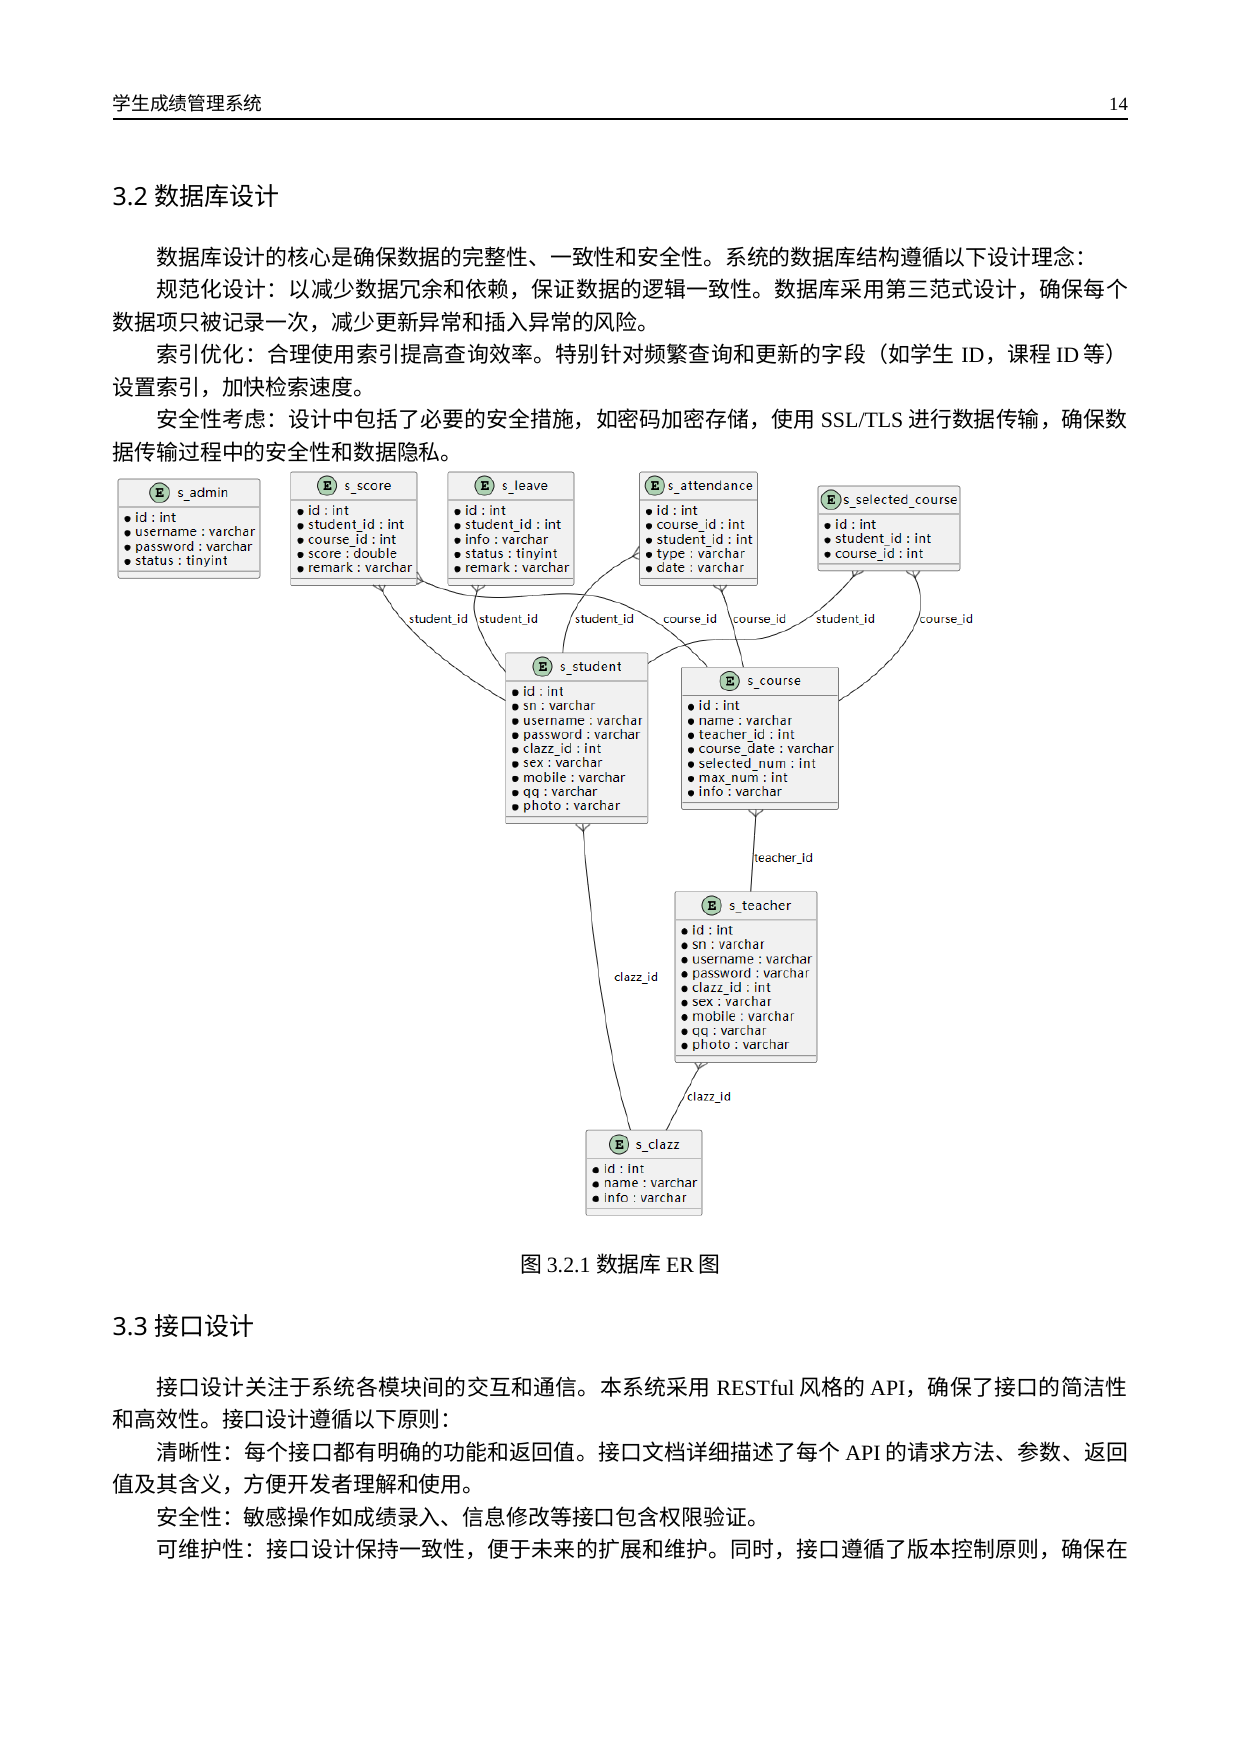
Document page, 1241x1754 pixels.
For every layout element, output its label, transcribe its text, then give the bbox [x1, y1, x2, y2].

text 安全性考虑：设计中包括了必要的安全措施，如密码加密存储，使用SSL/TLS进行数据传输，确保数据传输过程中的安全性和数据隐私。 [112, 402, 1128, 467]
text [112, 1532, 1128, 1564]
text 数据库设计的核心是确保数据的完整性、一致性和安全性。系统的数据库结构遵循以下设计理念： [112, 239, 1128, 272]
text 规范化设计：以减少数据冗余和依赖，保证数据的逻辑一致性。数据库采用第三范式设计，确保每个数据项只被记录一次，减少更新异常和插入异常的风险。 [112, 272, 1128, 337]
text 接口设计关注于系统各模块间的交互和通信。本系统采用RESTful风格的API，确保了接口的简洁性和高效性。接口设计遵循以下原则： [112, 1369, 1128, 1434]
text 3.3 接口设计 [112, 1292, 1128, 1357]
text 3.2 数据库设计 [112, 162, 1128, 227]
text 清晰性：每个接口都有明确的功能和返回值。接口文档详细描述了每个API的请求方法、参数、返回值及其含义，方便开发者理解和使用。 [112, 1434, 1128, 1499]
text 索引优化：合理使用索引提高查询效率。特别针对频繁查询和更新的字段（如学生ID，课程ID等）设置索引，加快检索速度。 [112, 337, 1128, 402]
picture [112, 467, 978, 1223]
text 图3.2.1 数据库ER图 [112, 1247, 1128, 1279]
text 安全性：敏感操作如成绩录入、信息修改等接口包含权限验证。 [156, 1499, 1128, 1532]
